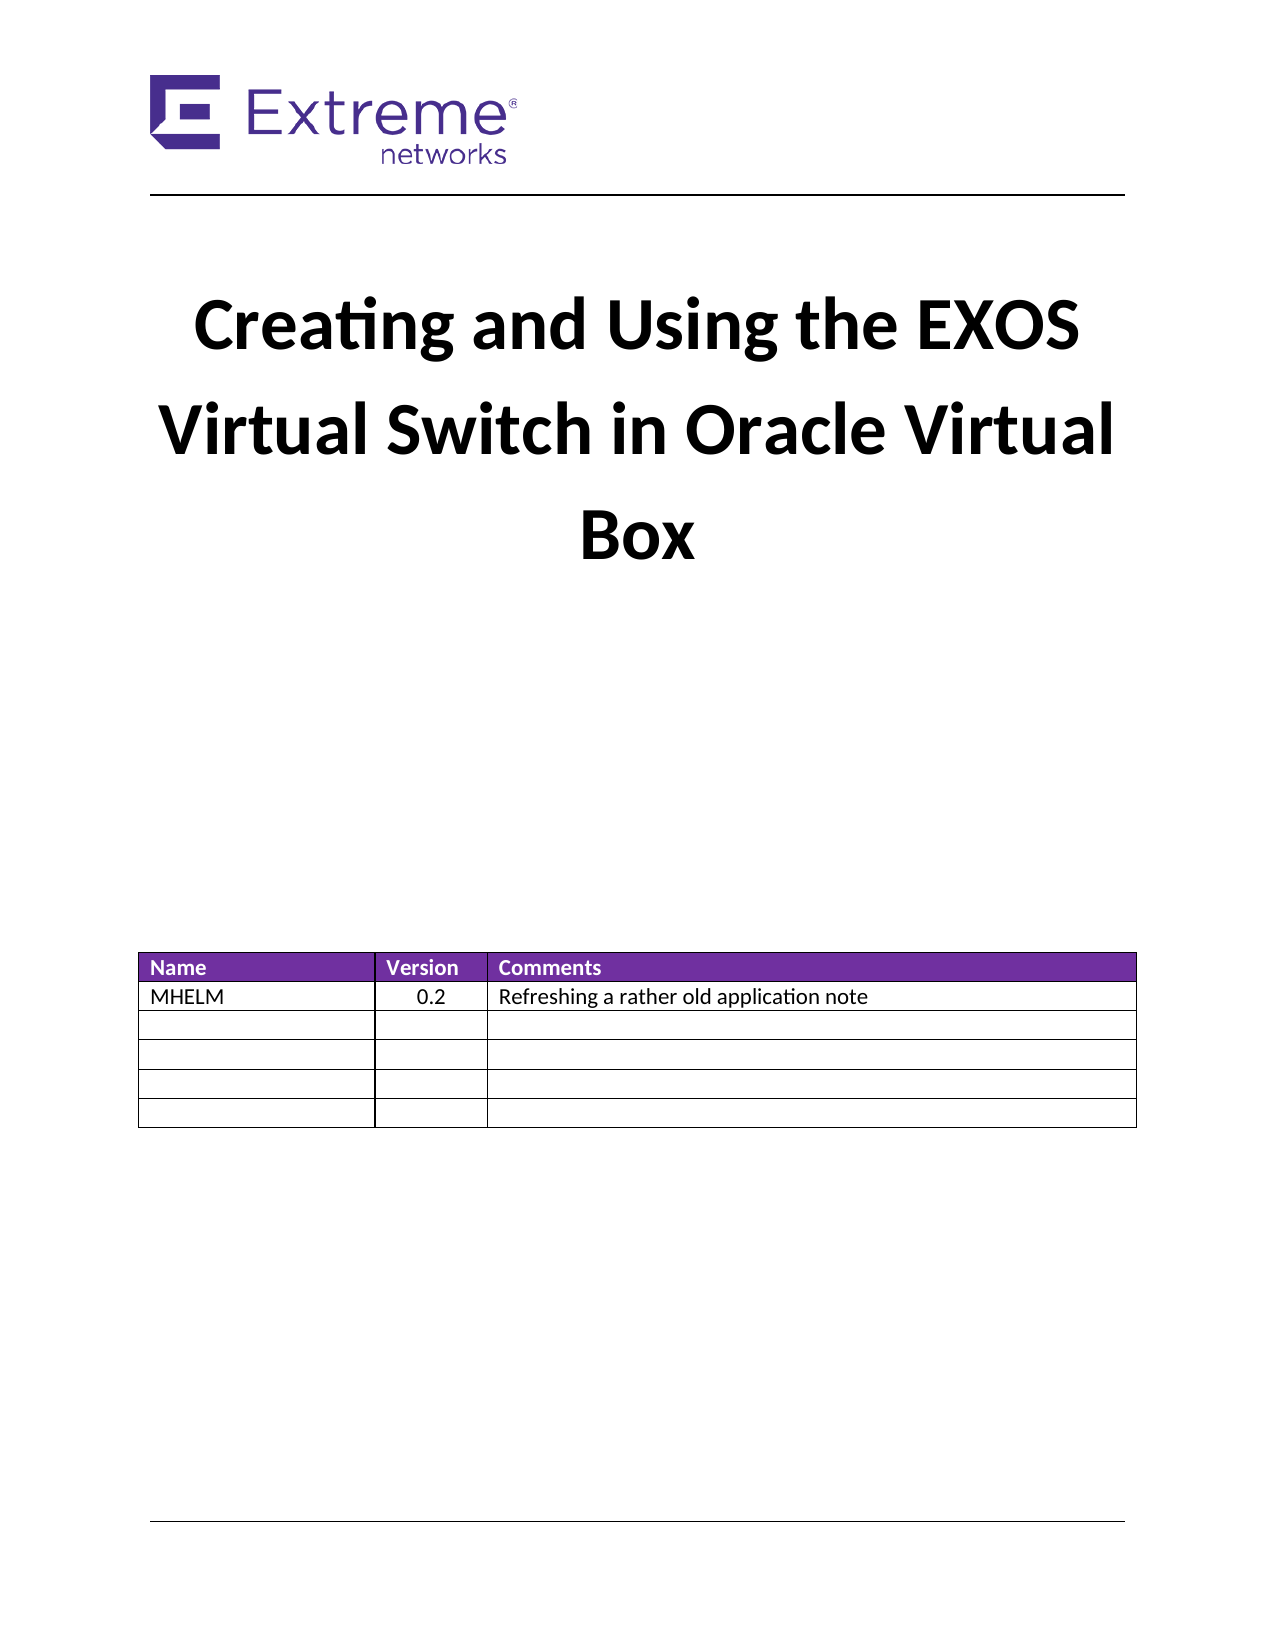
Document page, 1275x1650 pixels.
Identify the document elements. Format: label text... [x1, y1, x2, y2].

table_cell [139, 1011, 374, 1039]
text Creating and Using the EXOS Virtual Switch in Oracle Virtual Box [150, 276, 1125, 578]
table_cell MHELM [139, 982, 374, 1010]
table_header Comments [488, 953, 1136, 981]
table_cell [488, 1070, 1136, 1097]
table_cell [376, 1040, 487, 1068]
table_cell [488, 1099, 1136, 1127]
table_cell [139, 1070, 374, 1097]
table_cell [488, 1011, 1136, 1039]
table_cell [488, 1040, 1136, 1068]
picture [150, 75, 518, 164]
table_cell Refreshing a rather old application note [488, 982, 1136, 1010]
table_header Version [376, 953, 487, 981]
table_cell 0.2 [376, 982, 487, 1010]
table_cell [139, 1099, 374, 1127]
table_cell [376, 1011, 487, 1039]
table_cell [376, 1070, 487, 1097]
table_cell [139, 1040, 374, 1068]
table_header Name [139, 953, 374, 981]
table_cell [376, 1099, 487, 1127]
